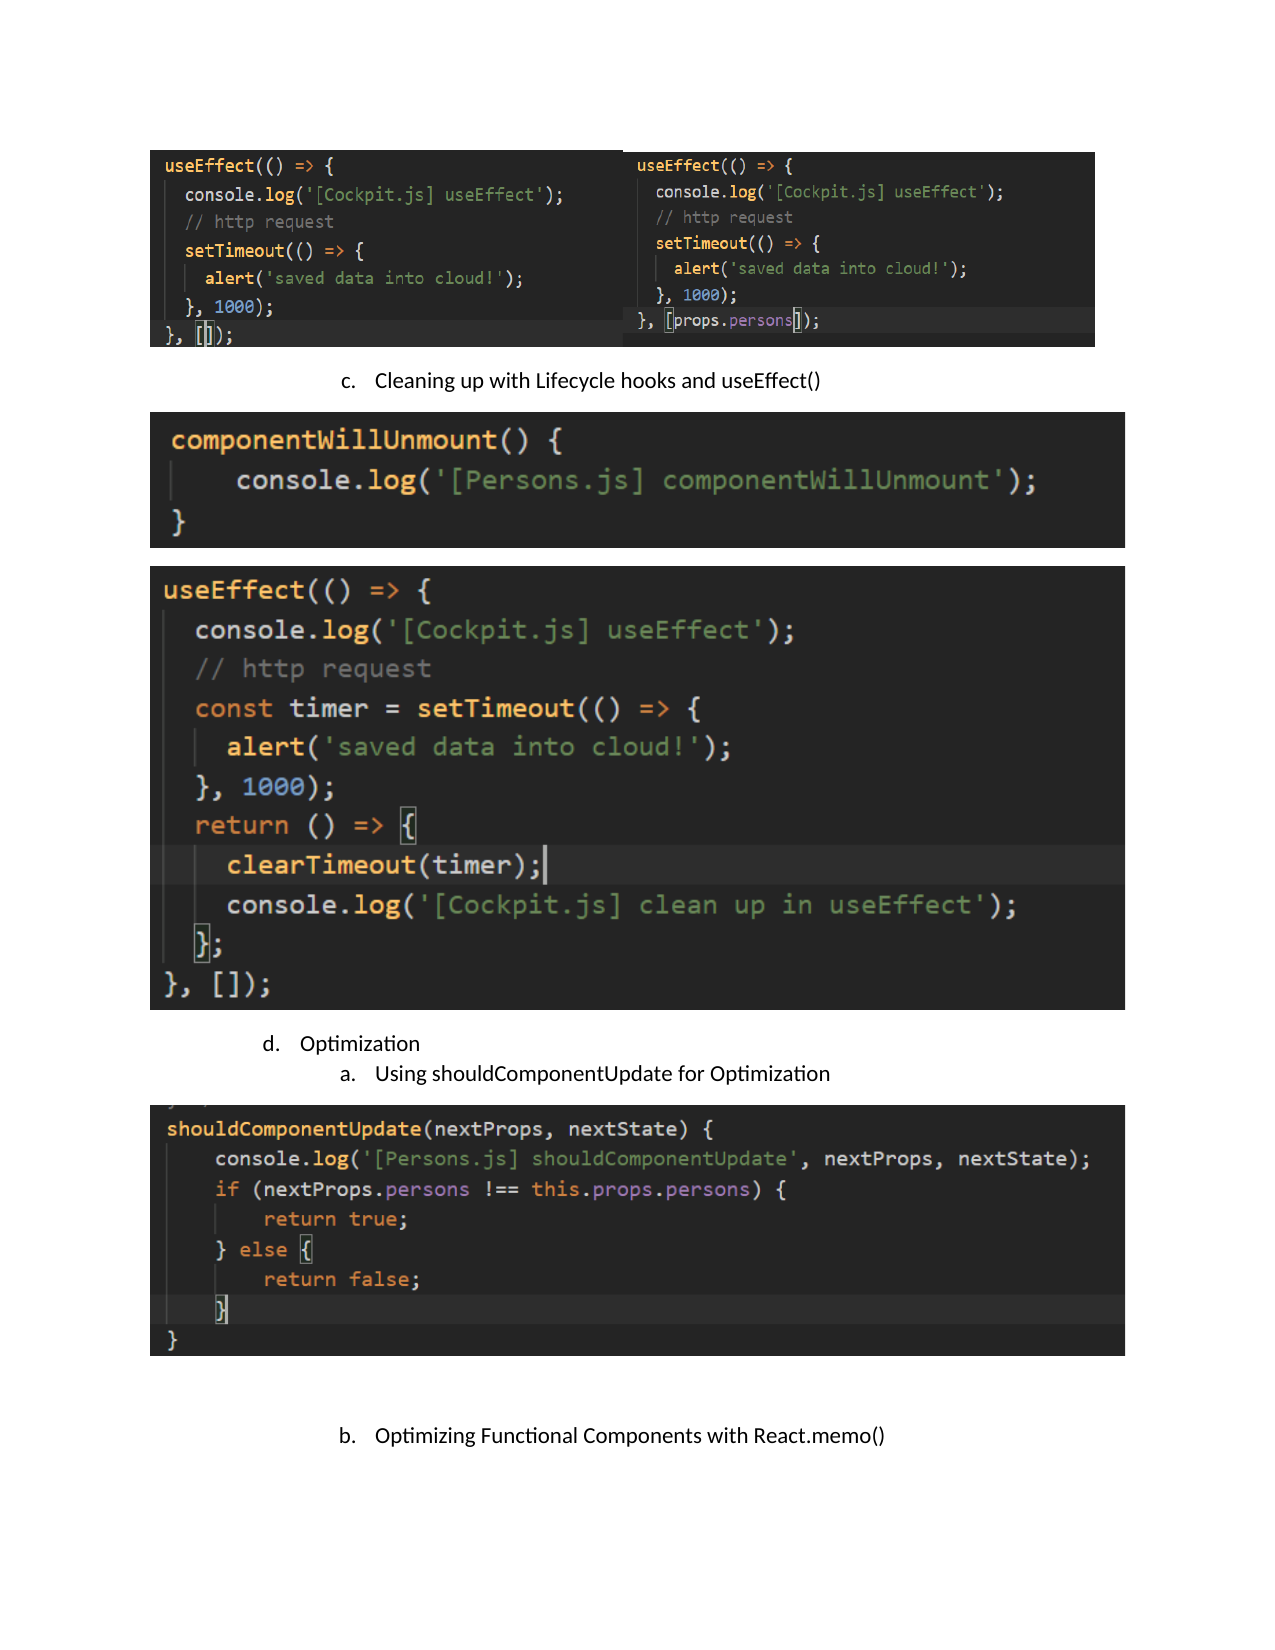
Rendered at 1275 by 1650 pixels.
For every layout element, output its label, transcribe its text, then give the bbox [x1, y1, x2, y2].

picture [150, 150, 1095, 347]
picture [150, 412, 1125, 548]
list Optimizing Functional Components with React.memo() [356, 1421, 1125, 1449]
list Using shouldComponentUpdate for Optimization [356, 1059, 1125, 1087]
list Cleaning up with Lifecycle hooks and useEffect() [356, 366, 1125, 394]
list Optimization [262, 1029, 1125, 1057]
picture [150, 566, 1125, 1010]
picture [150, 1105, 1125, 1356]
